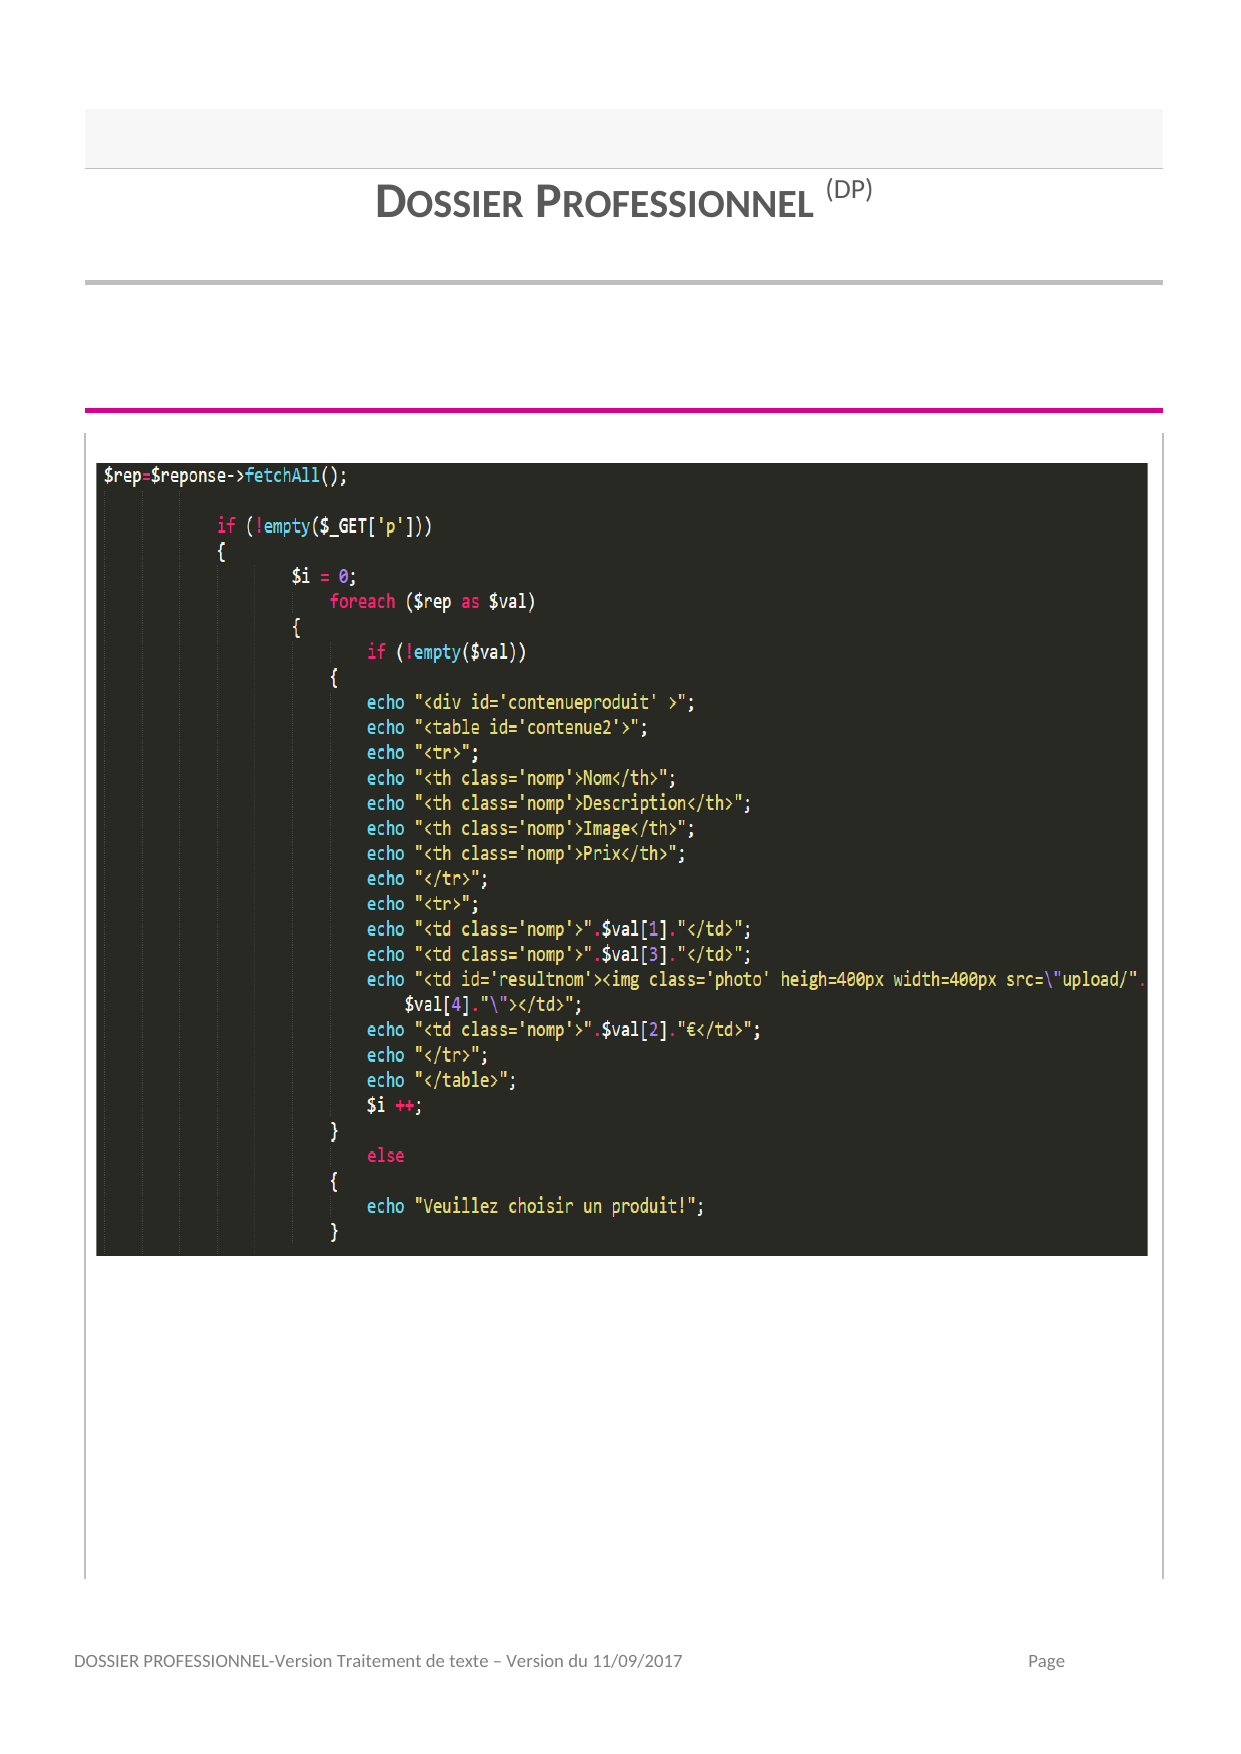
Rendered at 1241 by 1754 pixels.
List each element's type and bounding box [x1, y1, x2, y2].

table_cell [86, 433, 1162, 1579]
picture [96, 463, 1148, 1256]
